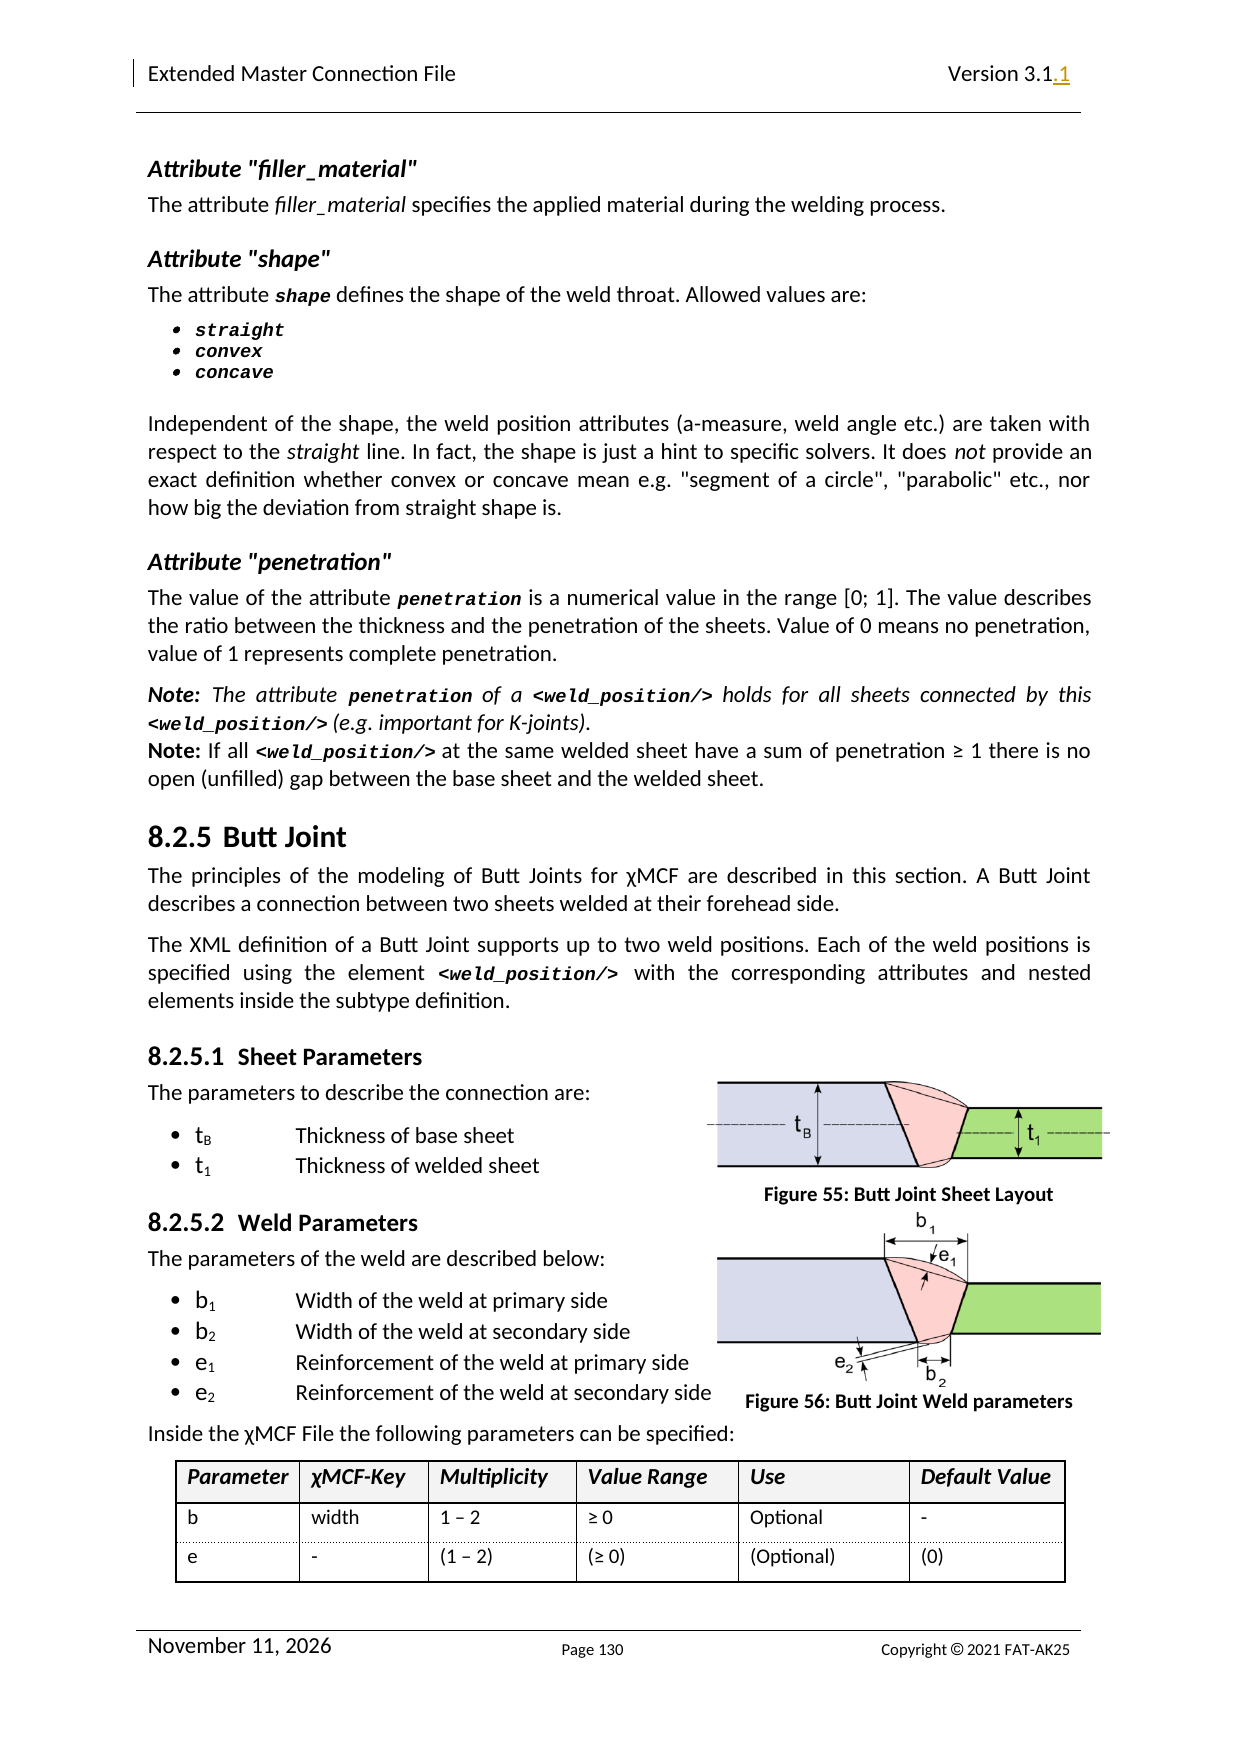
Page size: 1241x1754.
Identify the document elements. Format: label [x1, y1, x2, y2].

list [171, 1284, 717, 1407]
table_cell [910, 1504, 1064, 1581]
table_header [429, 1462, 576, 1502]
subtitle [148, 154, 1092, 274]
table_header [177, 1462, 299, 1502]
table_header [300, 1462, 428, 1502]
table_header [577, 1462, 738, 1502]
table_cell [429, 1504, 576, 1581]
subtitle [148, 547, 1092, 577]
picture [707, 1081, 1110, 1168]
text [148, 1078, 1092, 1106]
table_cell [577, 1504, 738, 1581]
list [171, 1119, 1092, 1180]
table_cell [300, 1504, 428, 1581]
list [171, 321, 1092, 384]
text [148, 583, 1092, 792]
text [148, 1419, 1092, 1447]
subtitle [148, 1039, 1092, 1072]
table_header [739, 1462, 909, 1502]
picture [717, 1212, 1101, 1387]
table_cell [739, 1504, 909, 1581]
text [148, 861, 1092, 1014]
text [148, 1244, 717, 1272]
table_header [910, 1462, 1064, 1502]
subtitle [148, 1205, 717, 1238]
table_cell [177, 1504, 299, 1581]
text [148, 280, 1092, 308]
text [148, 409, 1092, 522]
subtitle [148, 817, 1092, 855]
